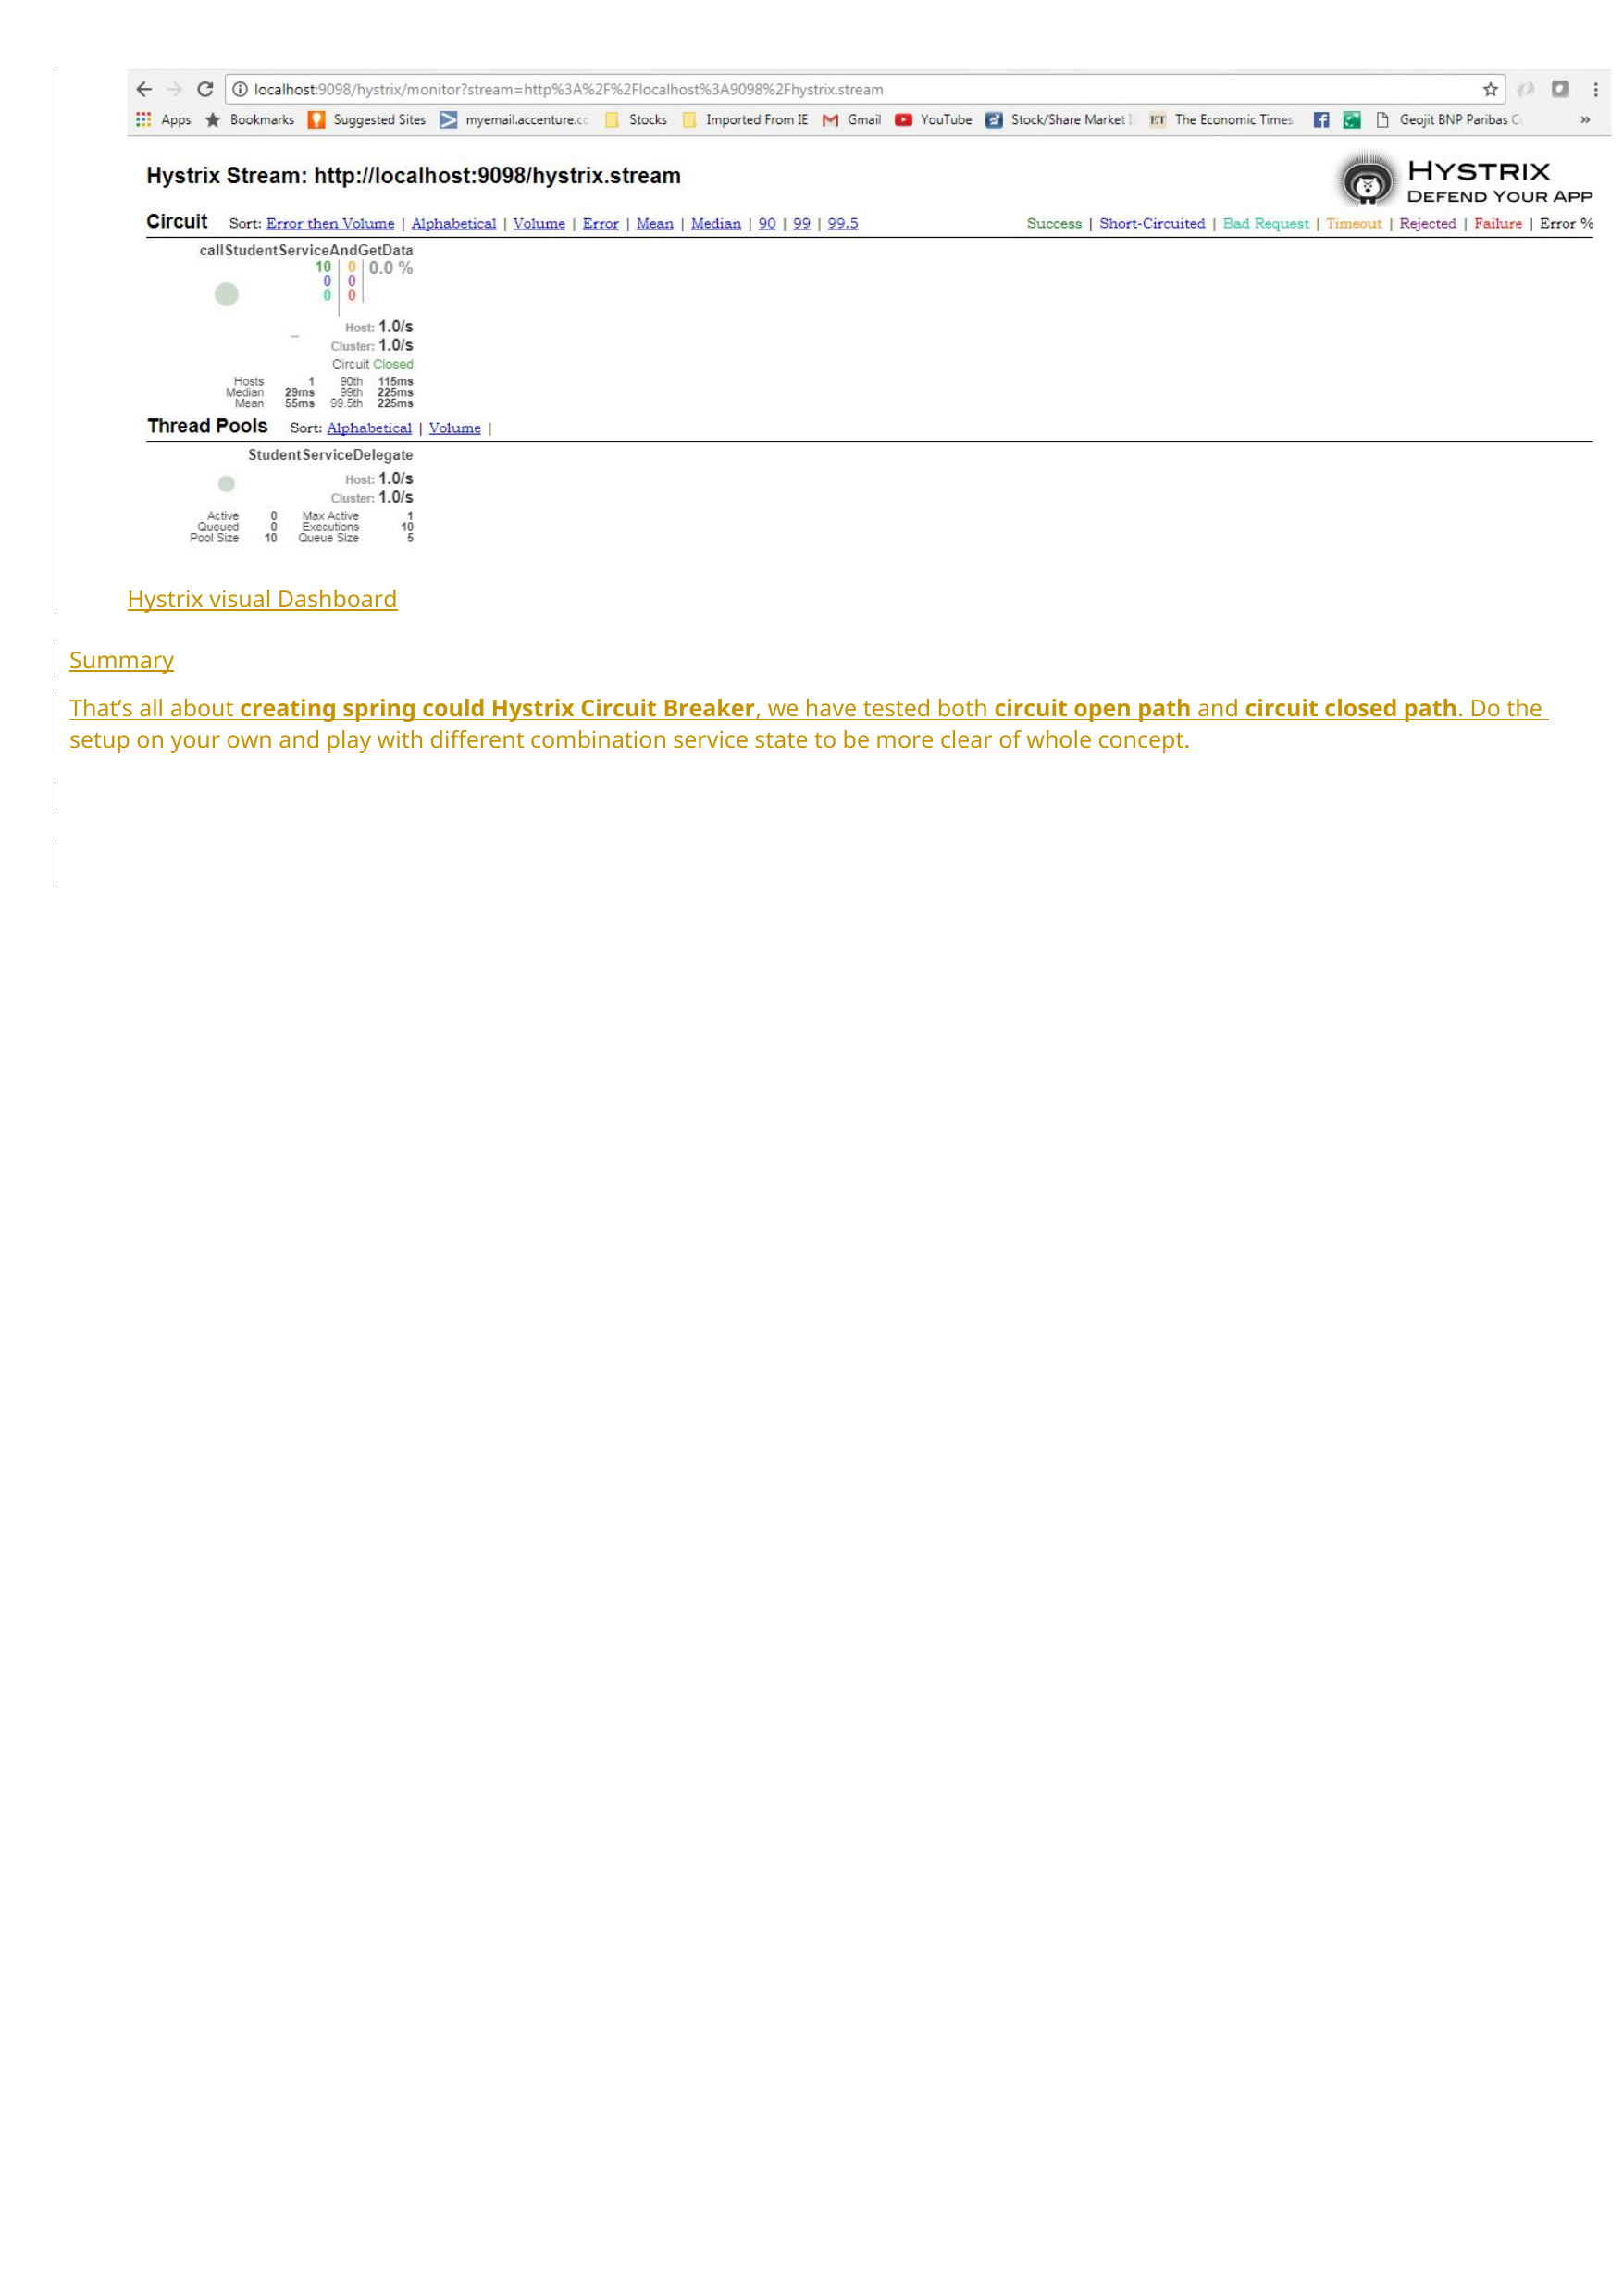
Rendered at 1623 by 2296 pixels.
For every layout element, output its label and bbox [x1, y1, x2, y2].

picture [127, 69, 1612, 580]
